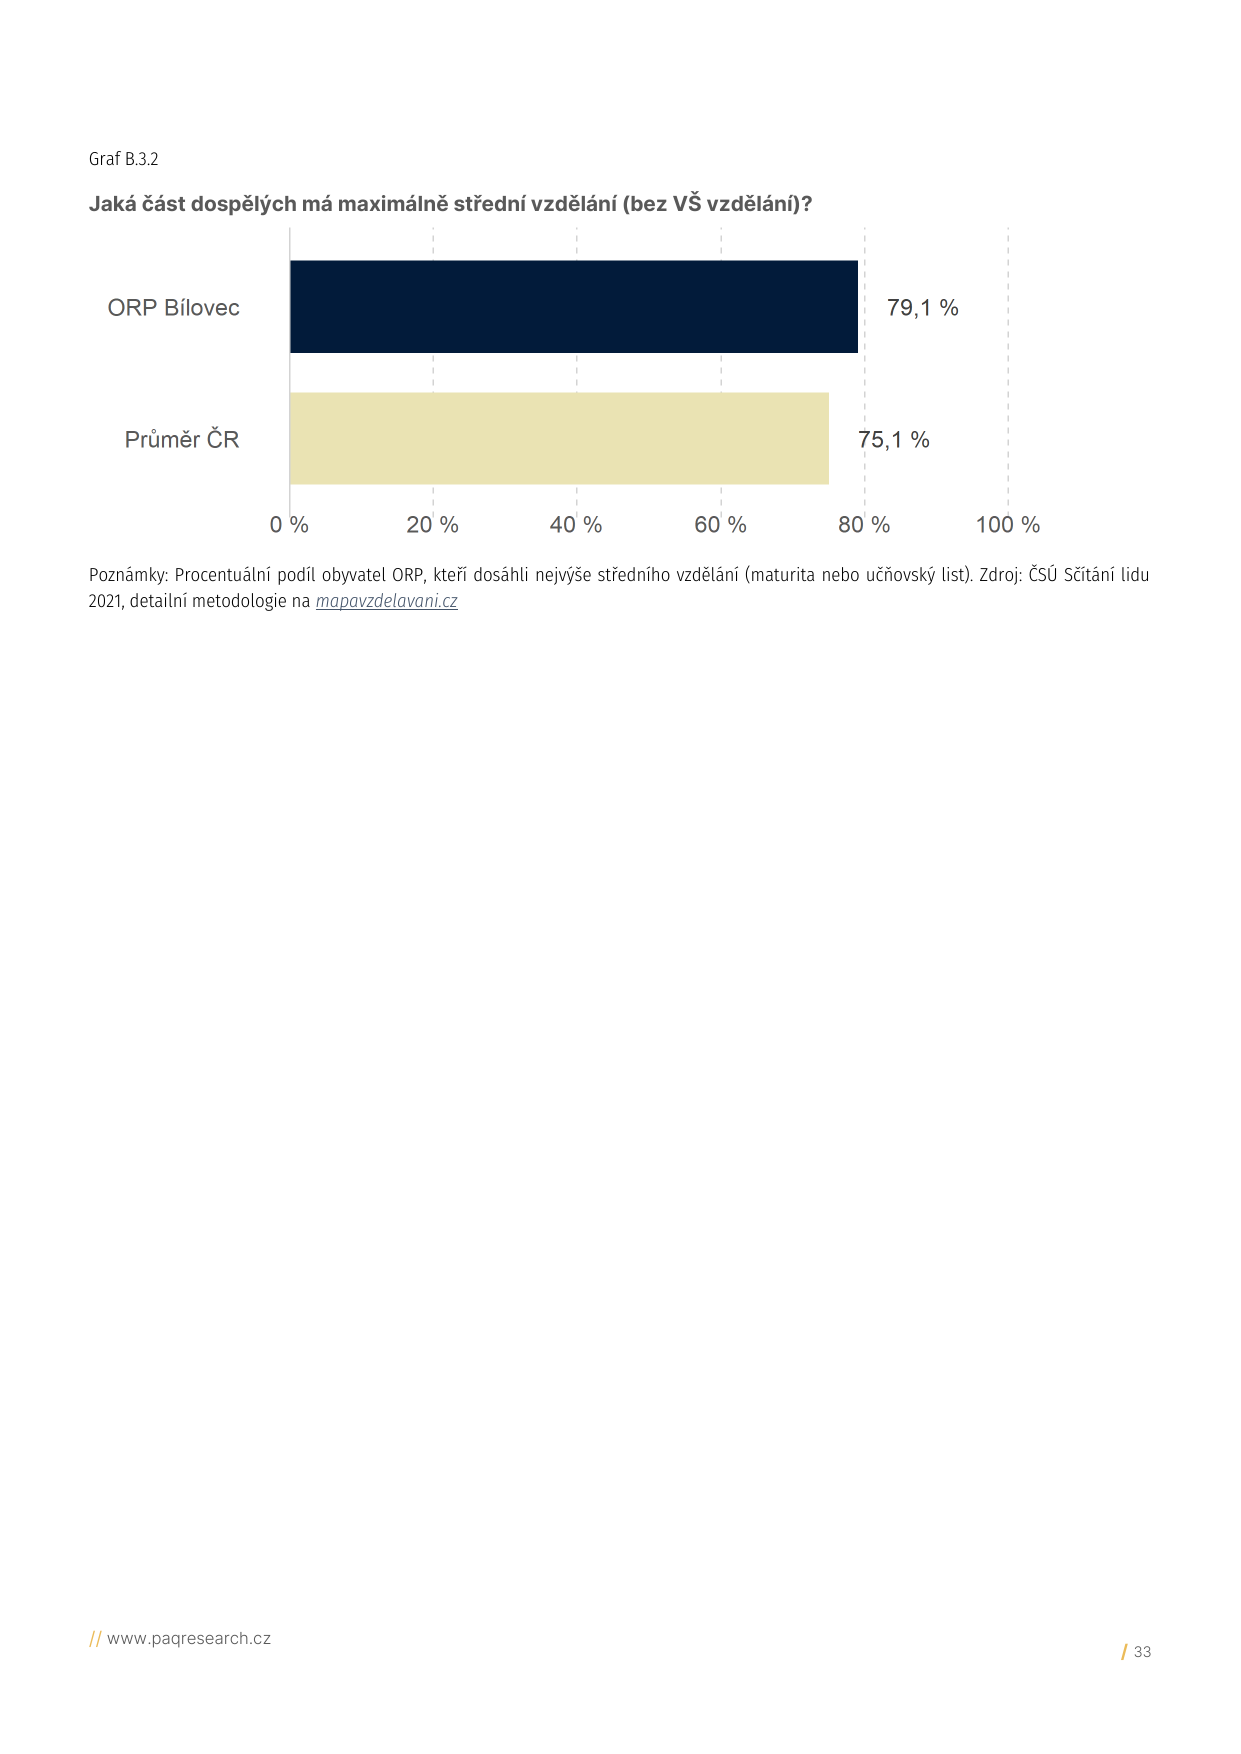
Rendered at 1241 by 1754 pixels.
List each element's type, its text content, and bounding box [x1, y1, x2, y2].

picture [88, 216, 1139, 548]
text Graf B.3.2 [89, 148, 1152, 170]
text Poznámky: Procentuální podíl obyvatel ORP, kteří dosáhli nejvýše středního vzdělání (maturita nebo učňovský list). Zdroj: ČSÚ Sčítání lidu 2021, detailní metodologie na mapavzdelavani.cz [89, 564, 1152, 613]
text Jaká část dospělých má maximálně střední vzdělání (bez VŠ vzdělání)? [89, 186, 1152, 216]
